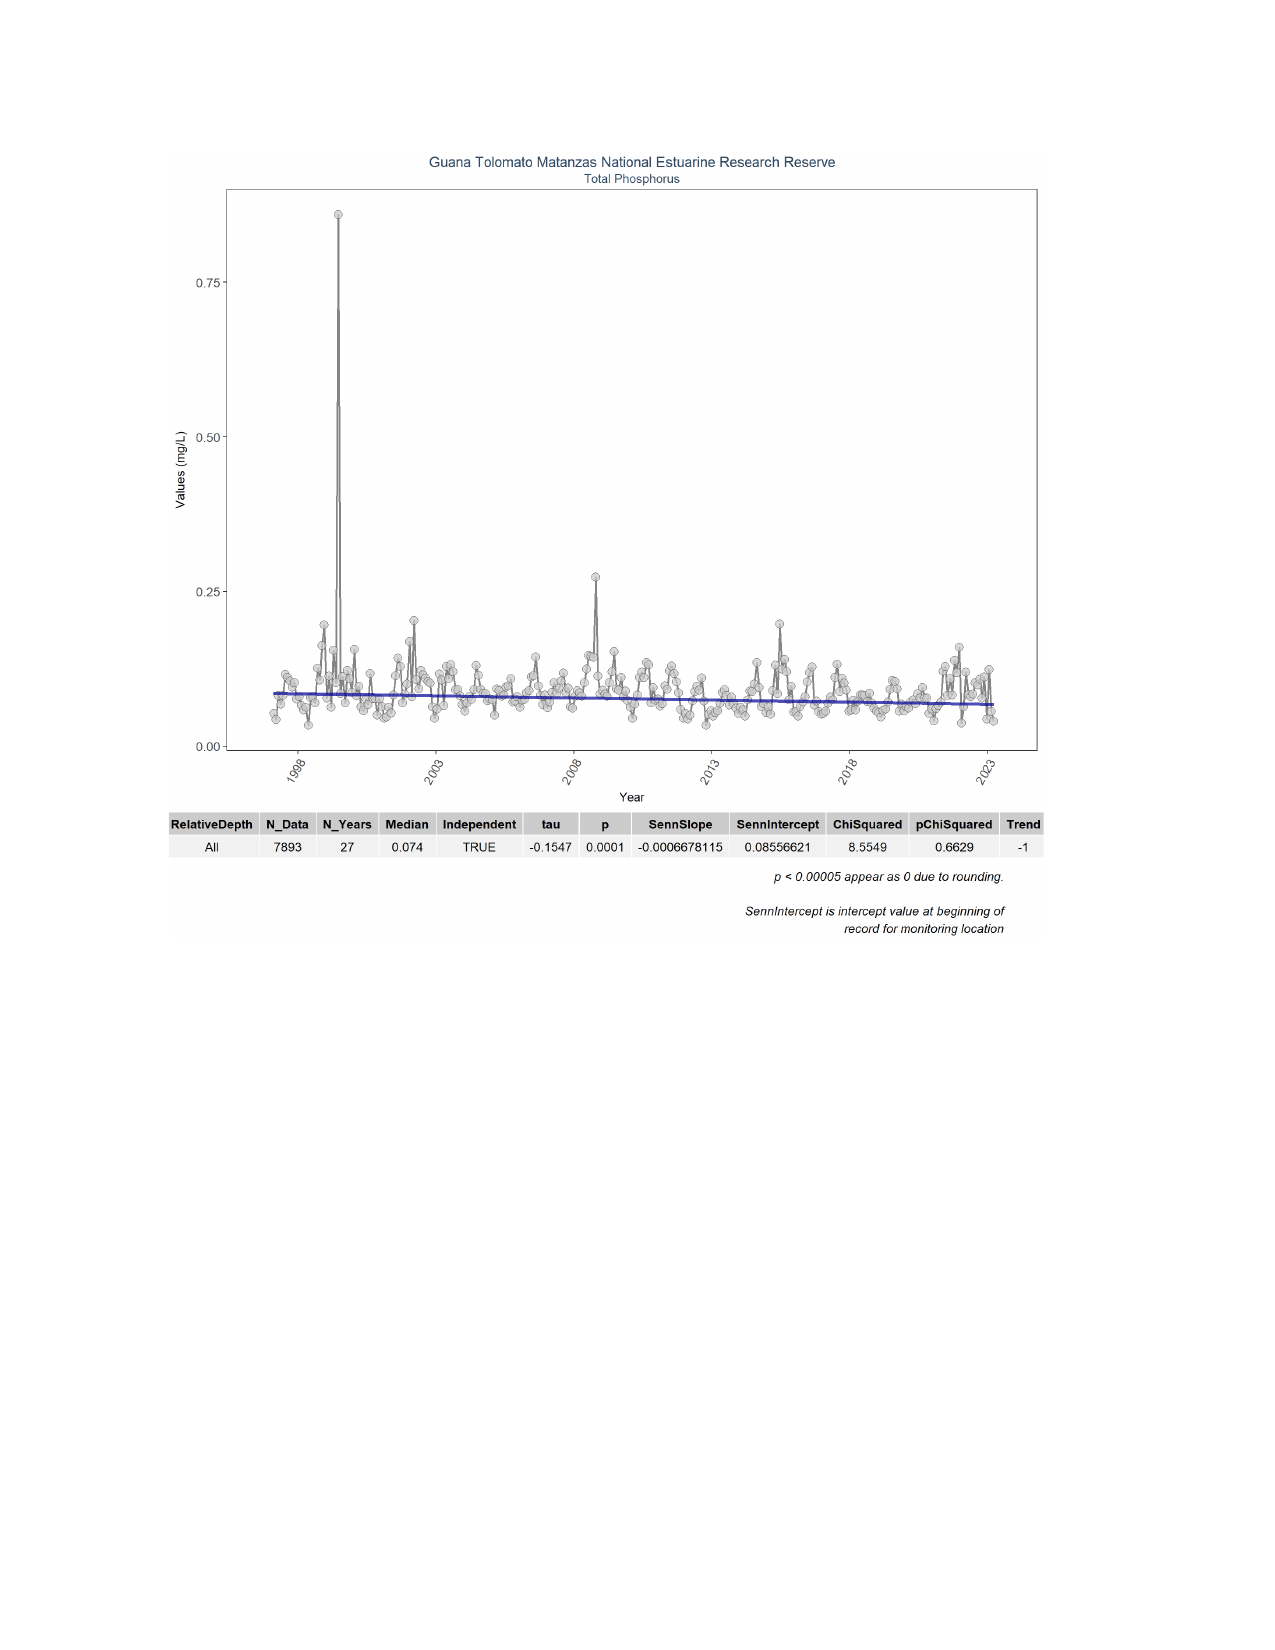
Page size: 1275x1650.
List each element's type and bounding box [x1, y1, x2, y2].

picture [168, 150, 1044, 938]
